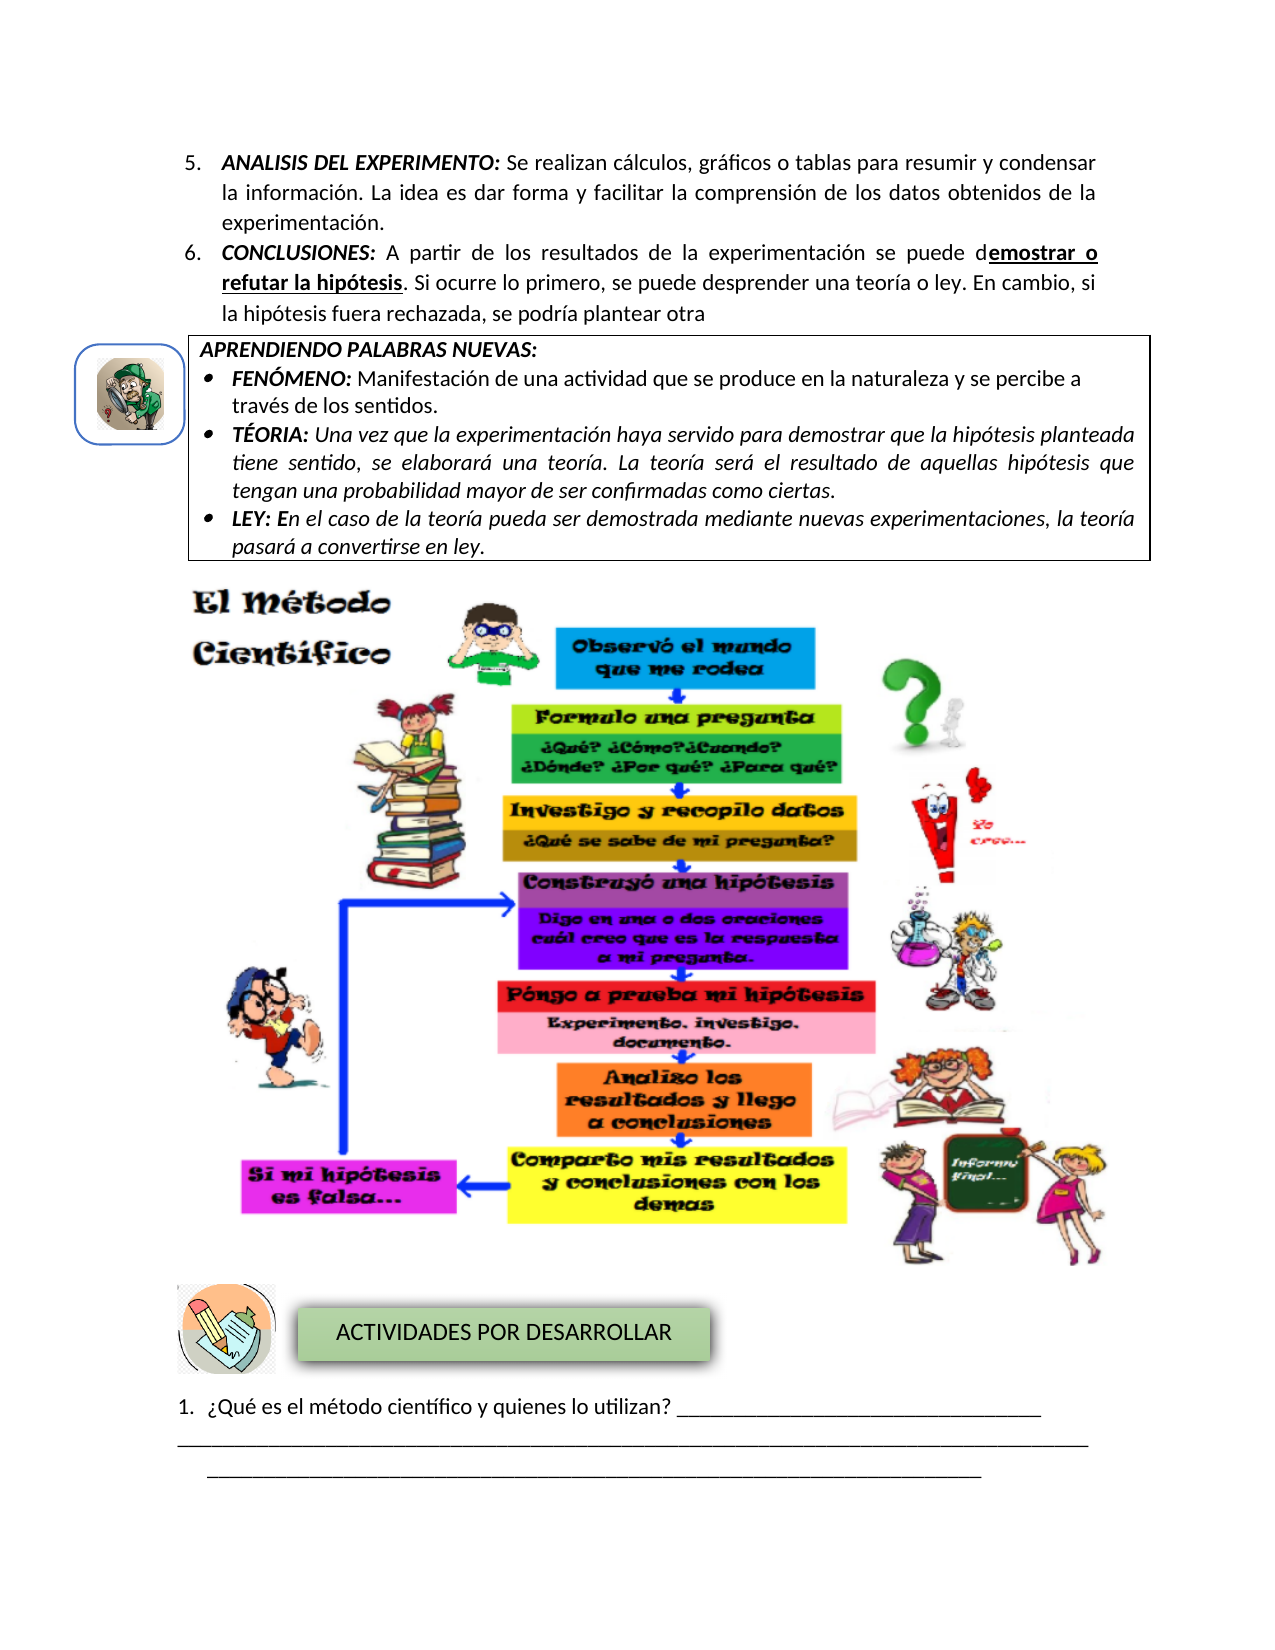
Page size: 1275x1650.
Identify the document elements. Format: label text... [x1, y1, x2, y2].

picture [97, 358, 164, 430]
list CONCLUSIONES: A partir de los resultados de la experimentación se puede demostrar o refutar la hipótesis. Si ocurre lo primero, se puede desprender una teoría o ley. En cambio, si la hipótesis fuera rechazada, se podría plantear otra [184, 238, 1098, 327]
table_header APRENDIENDO PALABRAS NUEVAS: FENÓMENO: Manifestación de una actividad que se produce en la naturaleza y se percibe a través de los sentidos. TÉORIA: Una vez que la experimentación haya servido para demostrar que la hipótesis planteada tiene sentido, se elaborará una teoría. La teoría será el resultado de aquellas hipótesis que tengan una probabilidad mayor de ser confirmadas como ciertas. LEY: En el caso de la teoría pueda ser demostrada mediante nuevas experimentaciones, la teoría pasará a convertirse en ley. [189, 336, 1149, 560]
list ¿Qué es el método científico y quienes lo utilizan? ________________________________ [177, 1392, 1098, 1420]
picture [177, 1284, 276, 1374]
list ____________________________________________________________________________________________________________________________________________________ [177, 1422, 1098, 1481]
list ANALISIS DEL EXPERIMENTO: Se realizan cálculos, gráficos o tablas para resumir y condensar la información. La idea es dar forma y facilitar la comprensión de los datos obtenidos de la experimentación. [184, 148, 1098, 236]
picture [177, 581, 1115, 1266]
